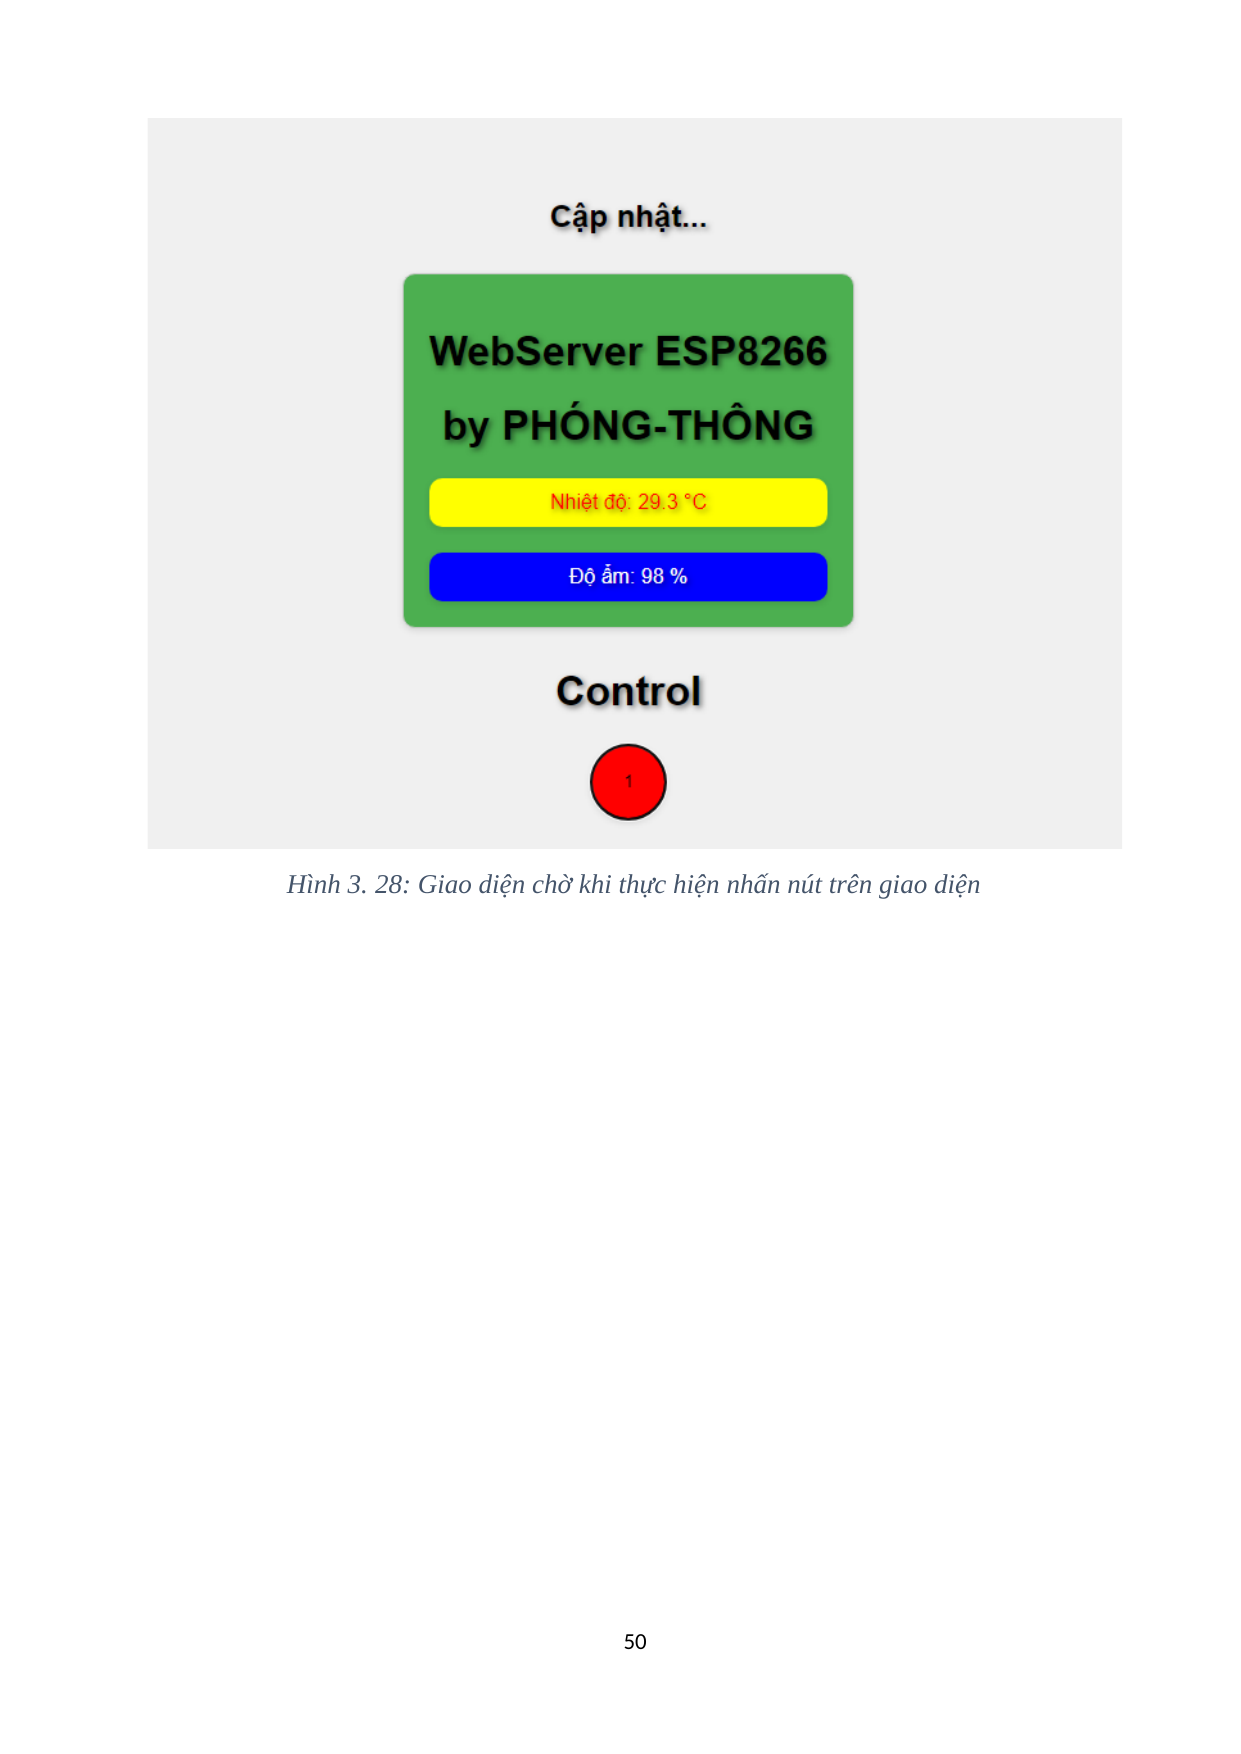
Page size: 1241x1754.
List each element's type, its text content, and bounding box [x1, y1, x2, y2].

text Hình 3. 28: Giao diện chờ khi thực hiện nhấn nút trên giao diện [148, 868, 1122, 899]
picture [147, 118, 1123, 849]
